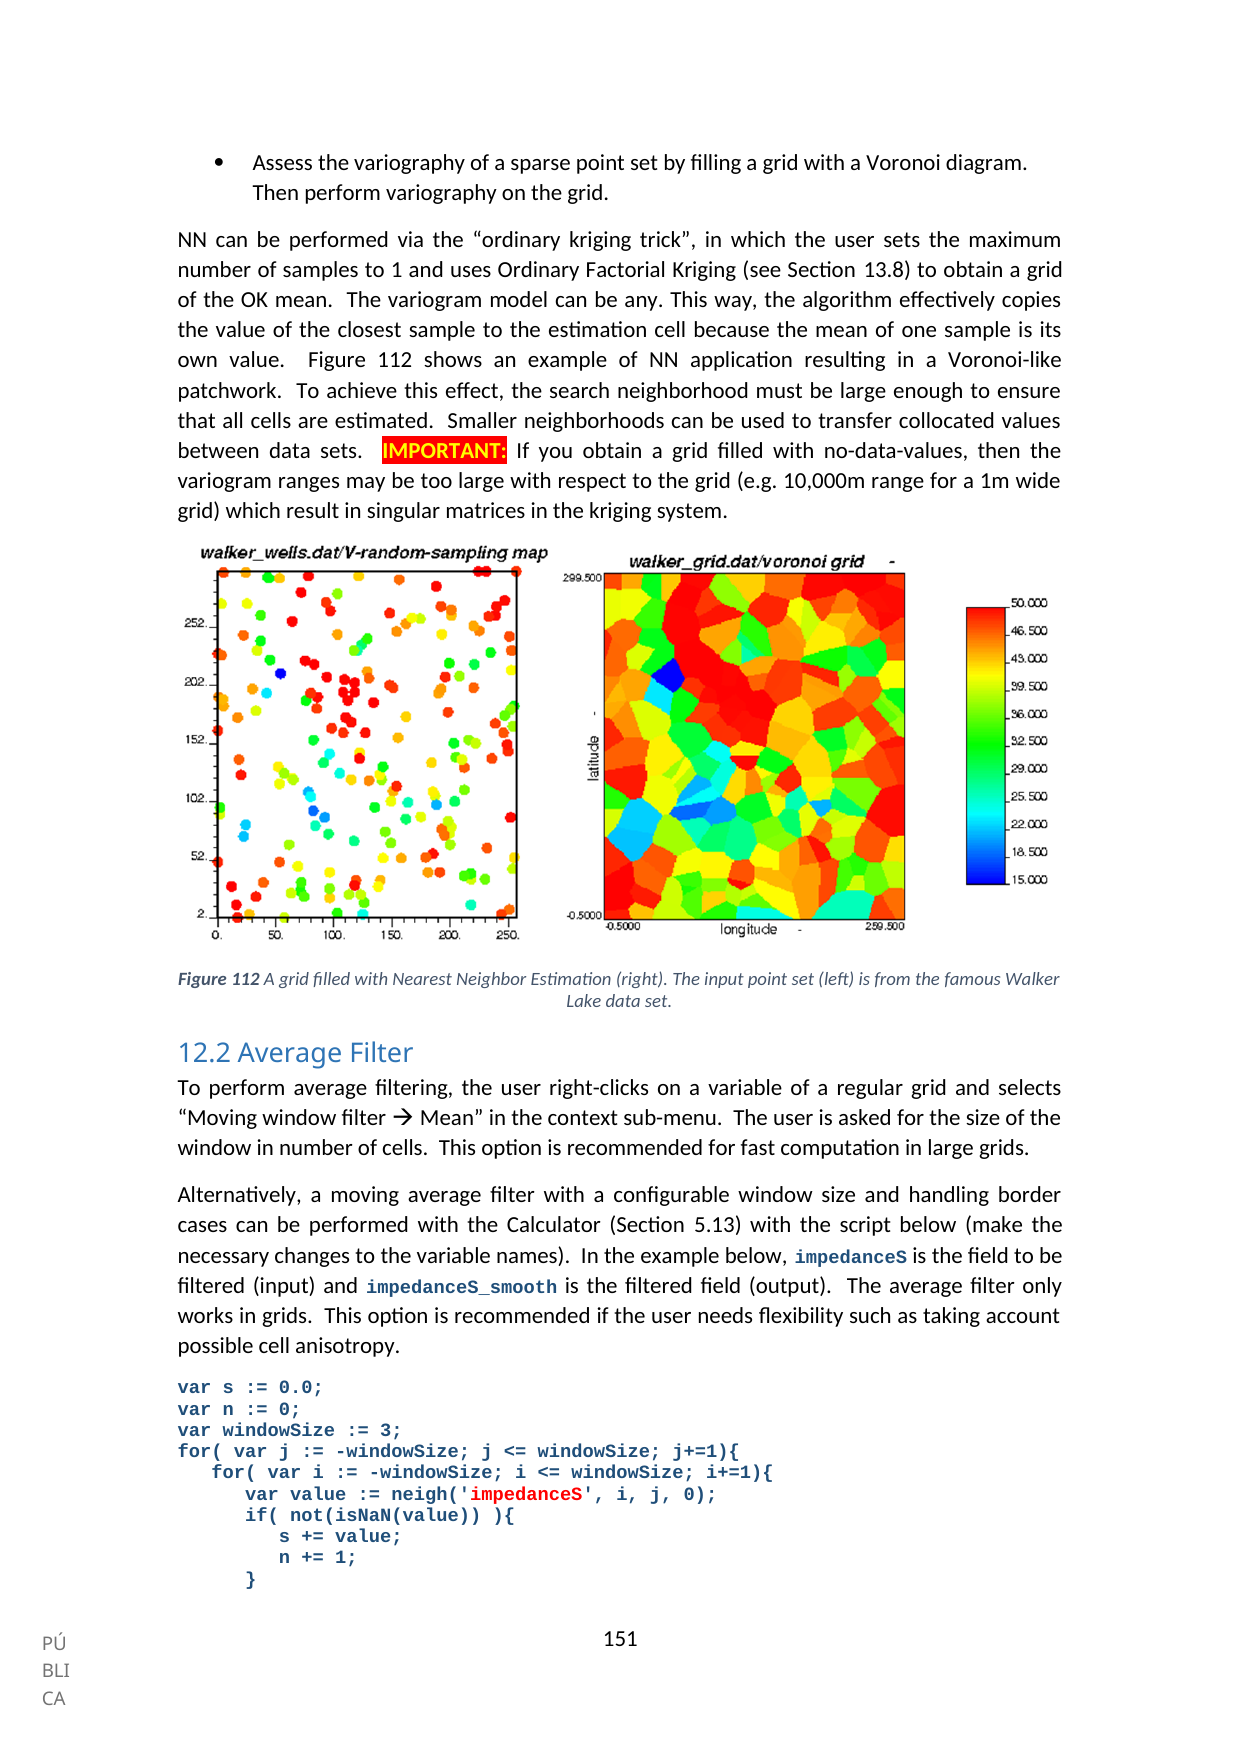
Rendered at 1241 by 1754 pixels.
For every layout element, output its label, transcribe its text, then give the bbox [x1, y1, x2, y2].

text Alternatively, a moving average filter with a configurable window size and handling border cases can be performed with the Calculator (Section 5.13) with the script below (make the necessary changes to the variable names). In the example below, impedanceS is the field to be filtered (input) and impedanceS_smooth is the filtered field (output). The average filter only works in grids. This option is recommended if the user needs flexibility such as taking account possible cell anisotropy. [177, 1180, 1063, 1359]
text Figure 112 A grid filled with Nearest Neighbor Estimation (right). The input point set (left) is from the famous Walker Lake data set. [177, 967, 1063, 1012]
text var windowSize := 3; [177, 1421, 1063, 1442]
list Assess the variography of a sparse point set by filling a grid with a Voronoi diagram. Then perform variography on the grid. [215, 148, 1063, 206]
text var s := 0.0; [177, 1378, 1063, 1399]
subtitle Average Filter [177, 1033, 1063, 1070]
text } [177, 1569, 1063, 1591]
text To perform average filtering, the user right-clicks on a variable of a regular grid and selects “Moving window filter Mean” in the context sub-menu. The user is asked for the size of the window in number of cells. This option is recommended for fast computation in large grids. [177, 1073, 1063, 1162]
text NN can be performed via the “ordinary kriging trick”, in which the user sets the maximum number of samples to 1 and uses Ordinary Factorial Kriging (see Section 13.8) to obtain a grid of the OK mean. The variogram model can be any. This way, the algorithm effectively copies the value of the closest sample to the estimation cell because the mean of one sample is its own value. Figure 111 shows an example of NN application resulting in a Voronoi-like patchwork. To achieve this effect, the search neighborhood must be large enough to ensure that all cells are estimated. Smaller neighborhoods can be used to transfer collocated values between data sets. IMPORTANT: If you obtain a grid filled with no-data-values, then the variogram ranges may be too large with respect to the grid (e.g. 10,000m range for a 1m wide grid) which result in singular matrices in the kriging system. [177, 225, 1063, 524]
text var value := neigh('impedanceS', i, j, 0); [177, 1484, 1063, 1506]
text for( var j := -windowSize; j <= windowSize; j+=1){ [177, 1442, 1063, 1463]
text if( not(isNaN(value)) ){ [177, 1506, 1063, 1527]
text for( var i := -windowSize; i <= windowSize; i+=1){ [177, 1463, 1063, 1484]
text n += 1; [177, 1548, 1063, 1569]
text var n := 0; [177, 1399, 1063, 1421]
picture [177, 543, 1062, 948]
text s += value; [177, 1527, 1063, 1548]
